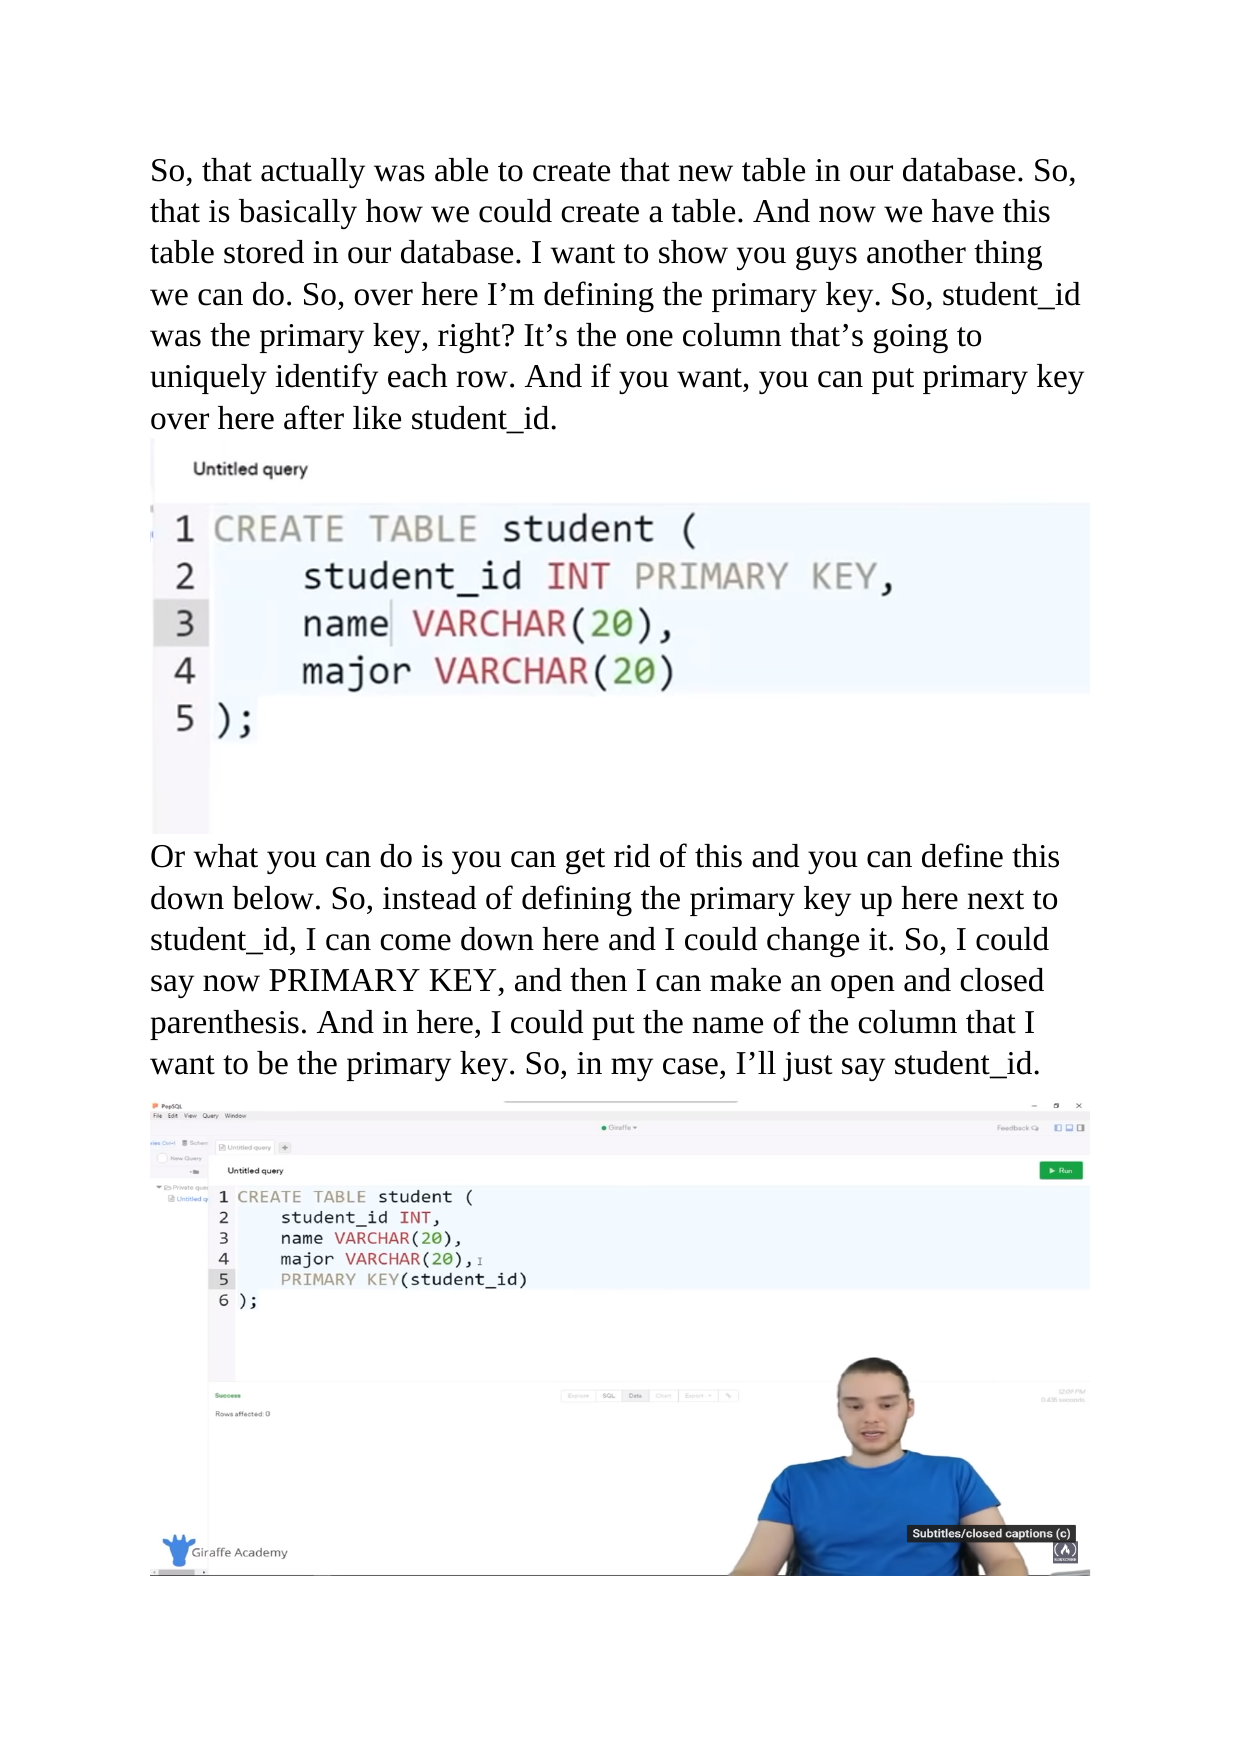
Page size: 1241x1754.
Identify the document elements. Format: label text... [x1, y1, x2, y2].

picture [150, 438, 1091, 834]
picture [150, 1101, 1091, 1576]
text So, that actually was able to create that new table in our database. So, that is basically how we could create a table. And now we have this table stored in our database. I want to show you guys another thing we can do. So, over here I’m defining the primary key. So, student_id was the primary key, right? It’s the one column that’s going to uniquely identify each row. And if you want, you can put primary key over here after like student_id. Or what you can do is you can get rid of this and you can define this down below. So, instead of defining the primary key up here next to student_id, I can come down here and I could change it. So, I could say now PRIMARY KEY, and then I can make an open and closed parenthesis. And in here, I could put the name of the column that I want to be the primary key. So, in my case, I’ll just say student_id. [150, 834, 1090, 1082]
text So, that actually was able to create that new table in our database. So, that is basically how we could create a table. And now we have this table stored in our database. I want to show you guys another thing we can do. So, over here I’m defining the primary key. So, student_id was the primary key, right? It’s the one column that’s going to uniquely identify each row. And if you want, you can put primary key over here after like student_id. Or what you can do is you can get rid of this and you can define this down below. So, instead of defining the primary key up here next to student_id, I can come down here and I could change it. So, I could say now PRIMARY KEY, and then I can make an open and closed parenthesis. And in here, I could put the name of the column that I want to be the primary key. So, in my case, I’ll just say student_id. [150, 150, 1090, 438]
